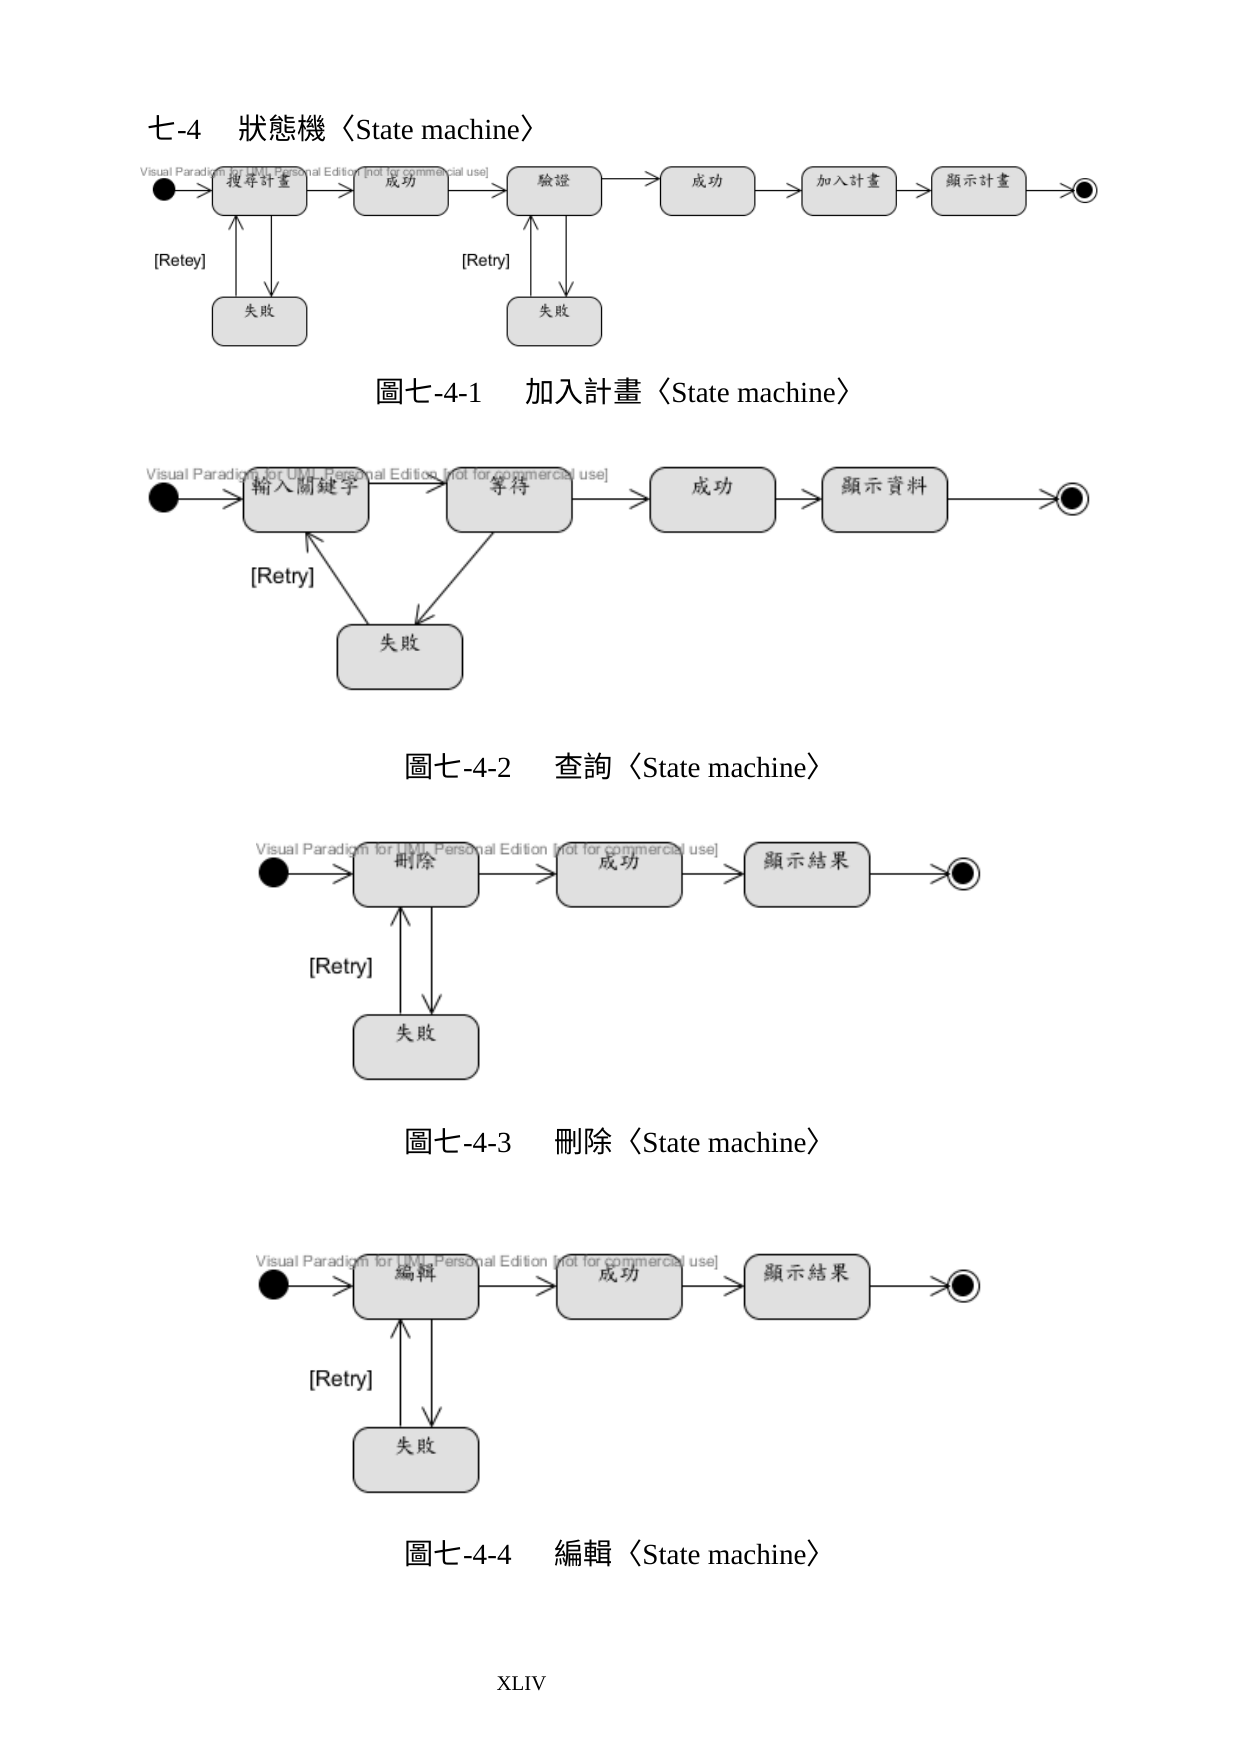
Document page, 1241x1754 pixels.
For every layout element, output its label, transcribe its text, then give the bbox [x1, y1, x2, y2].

text 查詢〈State machine〉 [89, 727, 1152, 802]
text 狀態機〈State machine〉 [89, 89, 1152, 164]
picture [256, 839, 985, 1085]
text 編輯〈State machine〉 [89, 1514, 1152, 1589]
picture [146, 464, 1094, 695]
text 加入計畫〈State machine〉 [89, 352, 1152, 427]
text 刪除〈State machine〉 [89, 1102, 1152, 1177]
picture [140, 164, 1100, 350]
picture [256, 1252, 985, 1498]
